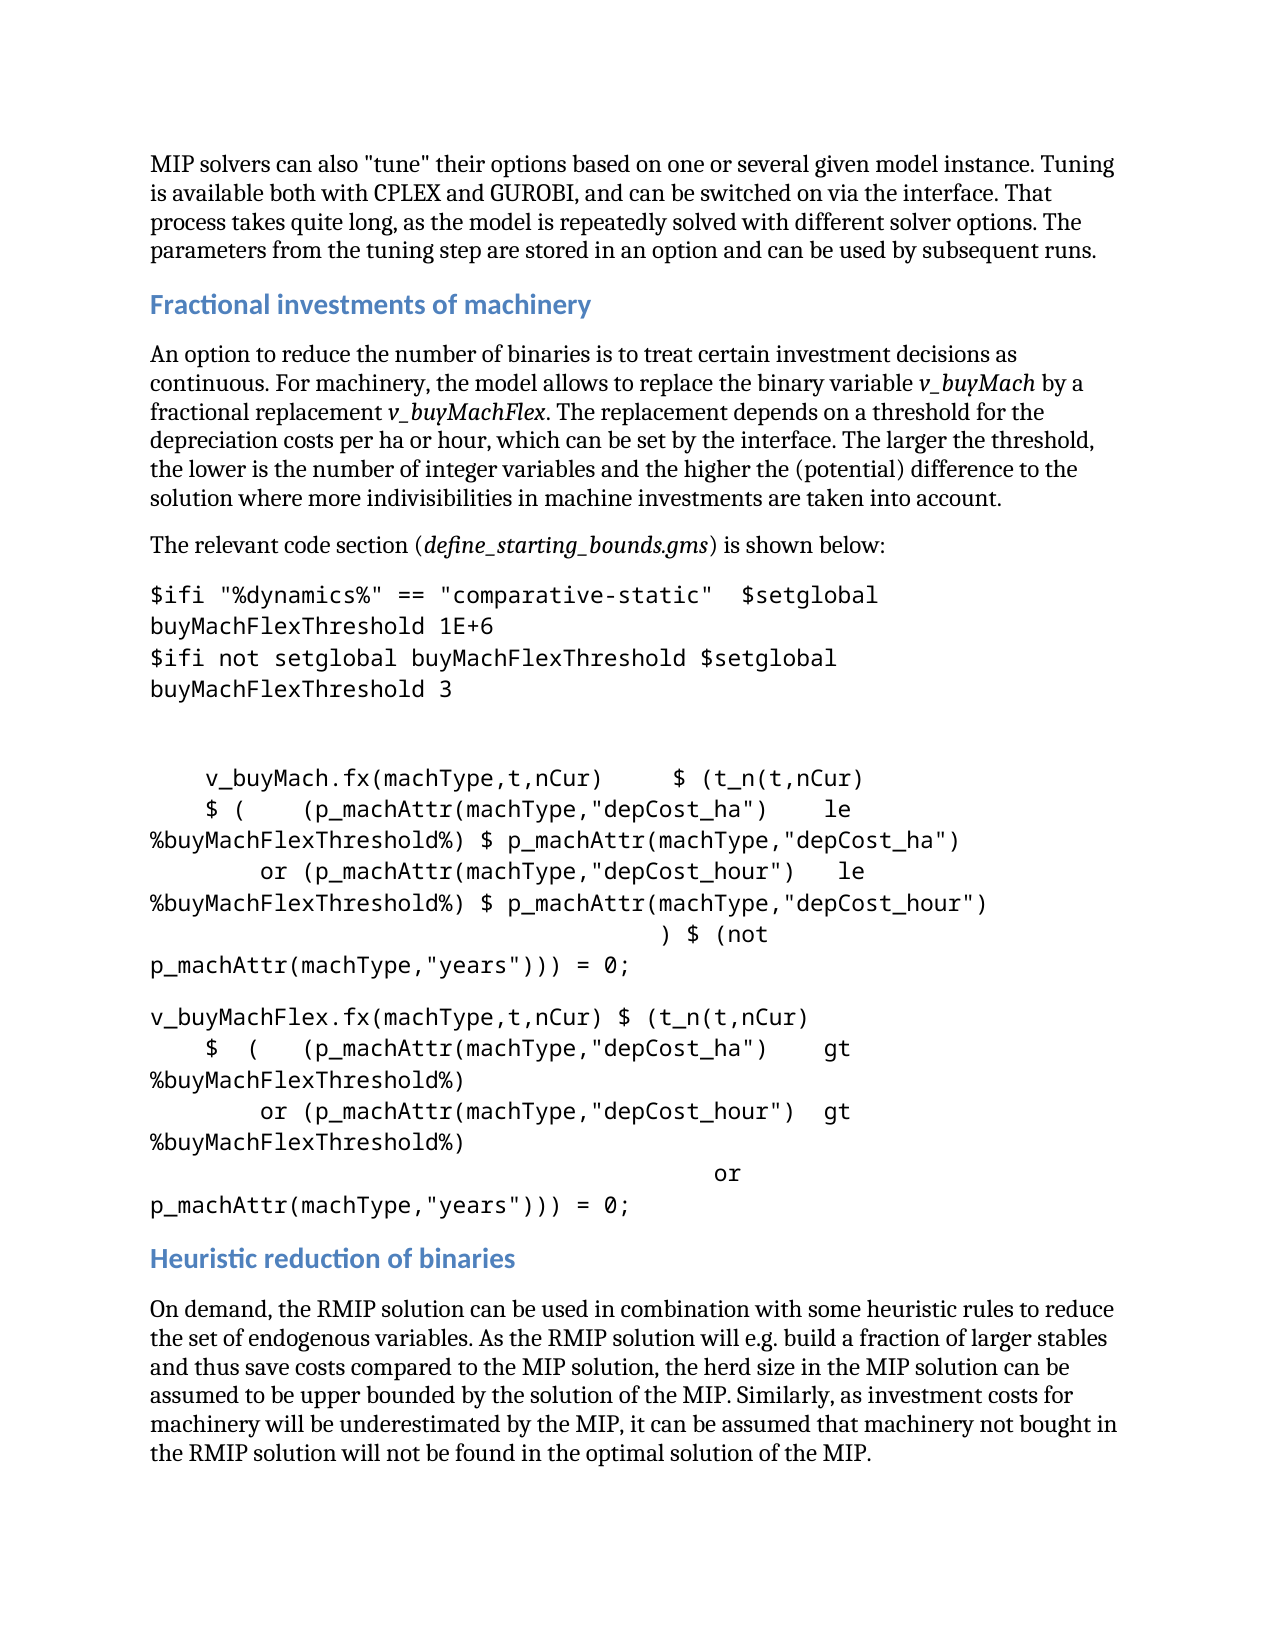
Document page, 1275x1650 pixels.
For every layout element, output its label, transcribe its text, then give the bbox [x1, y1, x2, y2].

text An option to reduce the number of binaries is to treat certain investment decisions as continuous. For machinery, the model allows to replace the binary variable v_buyMach by a fractional replacement v_buyMachFlex. The replacement depends on a threshold for the depreciation costs per ha or hour, which can be set by the interface. The larger the threshold, the lower is the number of integer variables and the higher the (potential) difference to the solution where more indivisibilities in machine investments are taken into account. [150, 340, 1125, 513]
text MIP solvers can also "tune" their options based on one or several given model instance. Tuning is available both with CPLEX and GUROBI, and can be switched on via the interface. That process takes quite long, as the model is repeatedly solved with different solver options. The parameters from the tuning step are stored in an option and can be used by subsequent runs. [150, 150, 1125, 265]
text $ifi "%dynamics%" == "comparative-static" $setglobal buyMachFlexThreshold 1E+6 $ifi not setglobal buyMachFlexThreshold $setglobal buyMachFlexThreshold 3 v_buyMach.fx(machType,t,nCur) $ (t_n(t,nCur) $ ( (p_machAttr(machType,"depCost_ha") le %buyMachFlexThreshold%) $ p_machAttr(machType,"depCost_ha") or (p_machAttr(machType,"depCost_hour") le %buyMachFlexThreshold%) $ p_machAttr(machType,"depCost_hour") ) $ (not p_machAttr(machType,"years"))) = 0; [150, 579, 1125, 980]
text v_buyMachFlex.fx(machType,t,nCur) $ (t_n(t,nCur) $ ( (p_machAttr(machType,"depCost_ha") gt %buyMachFlexThreshold%) or (p_machAttr(machType,"depCost_hour") gt %buyMachFlexThreshold%) or p_machAttr(machType,"years"))) = 0; [150, 1001, 1125, 1220]
text The relevant code section (define_starting_bounds.gms) is shown below: [150, 531, 1125, 560]
subtitle Heuristic reduction of binaries [150, 1241, 1125, 1276]
text On demand, the RMIP solution can be used in combination with some heuristic rules to reduce the set of endogenous variables. As the RMIP solution will e.g. build a fraction of larger stables and thus save costs compared to the MIP solution, the herd size in the MIP solution can be assumed to be upper bounded by the solution of the MIP. Similarly, as investment costs for machinery will be underestimated by the MIP, it can be assumed that machinery not bought in the RMIP solution will not be found in the optimal solution of the MIP. [150, 1295, 1125, 1467]
subtitle Fractional investments of machinery [150, 286, 1125, 321]
